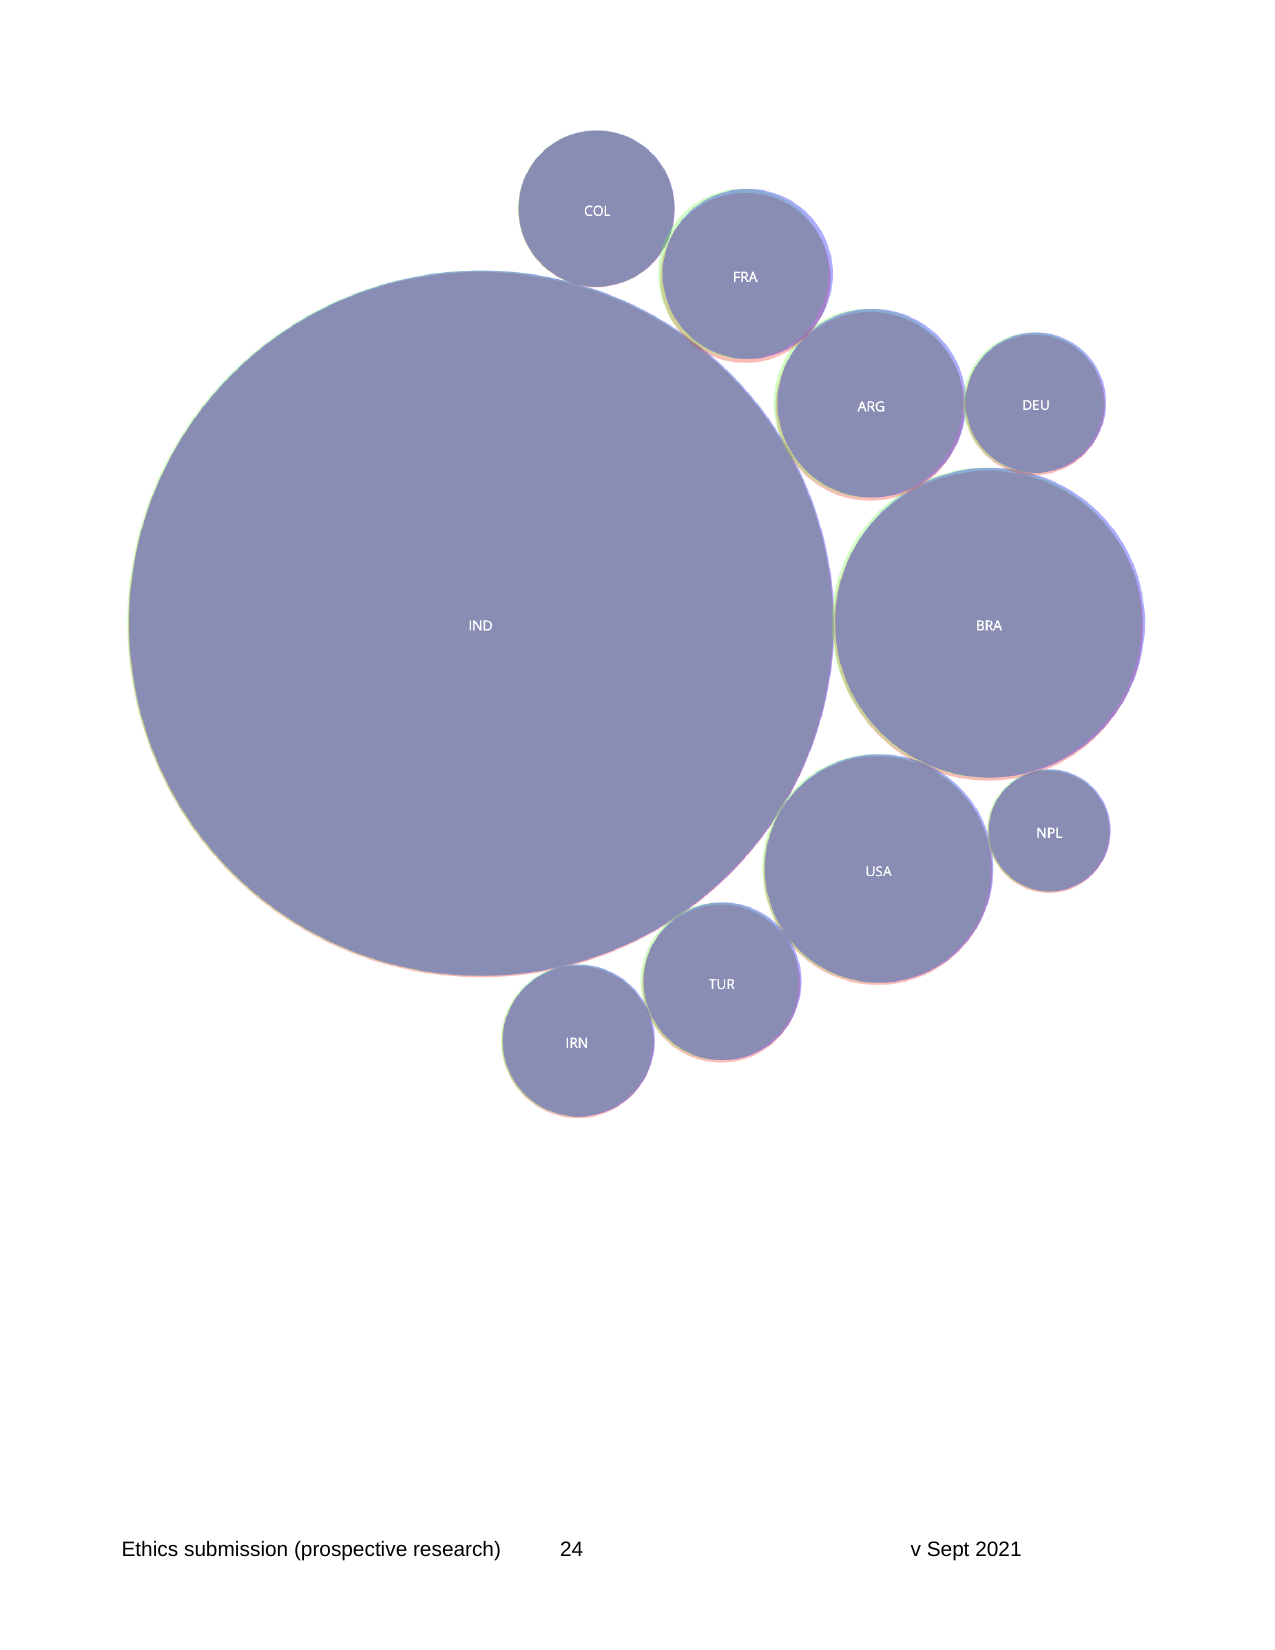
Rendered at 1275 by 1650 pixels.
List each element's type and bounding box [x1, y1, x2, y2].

picture [121, 120, 1154, 1126]
